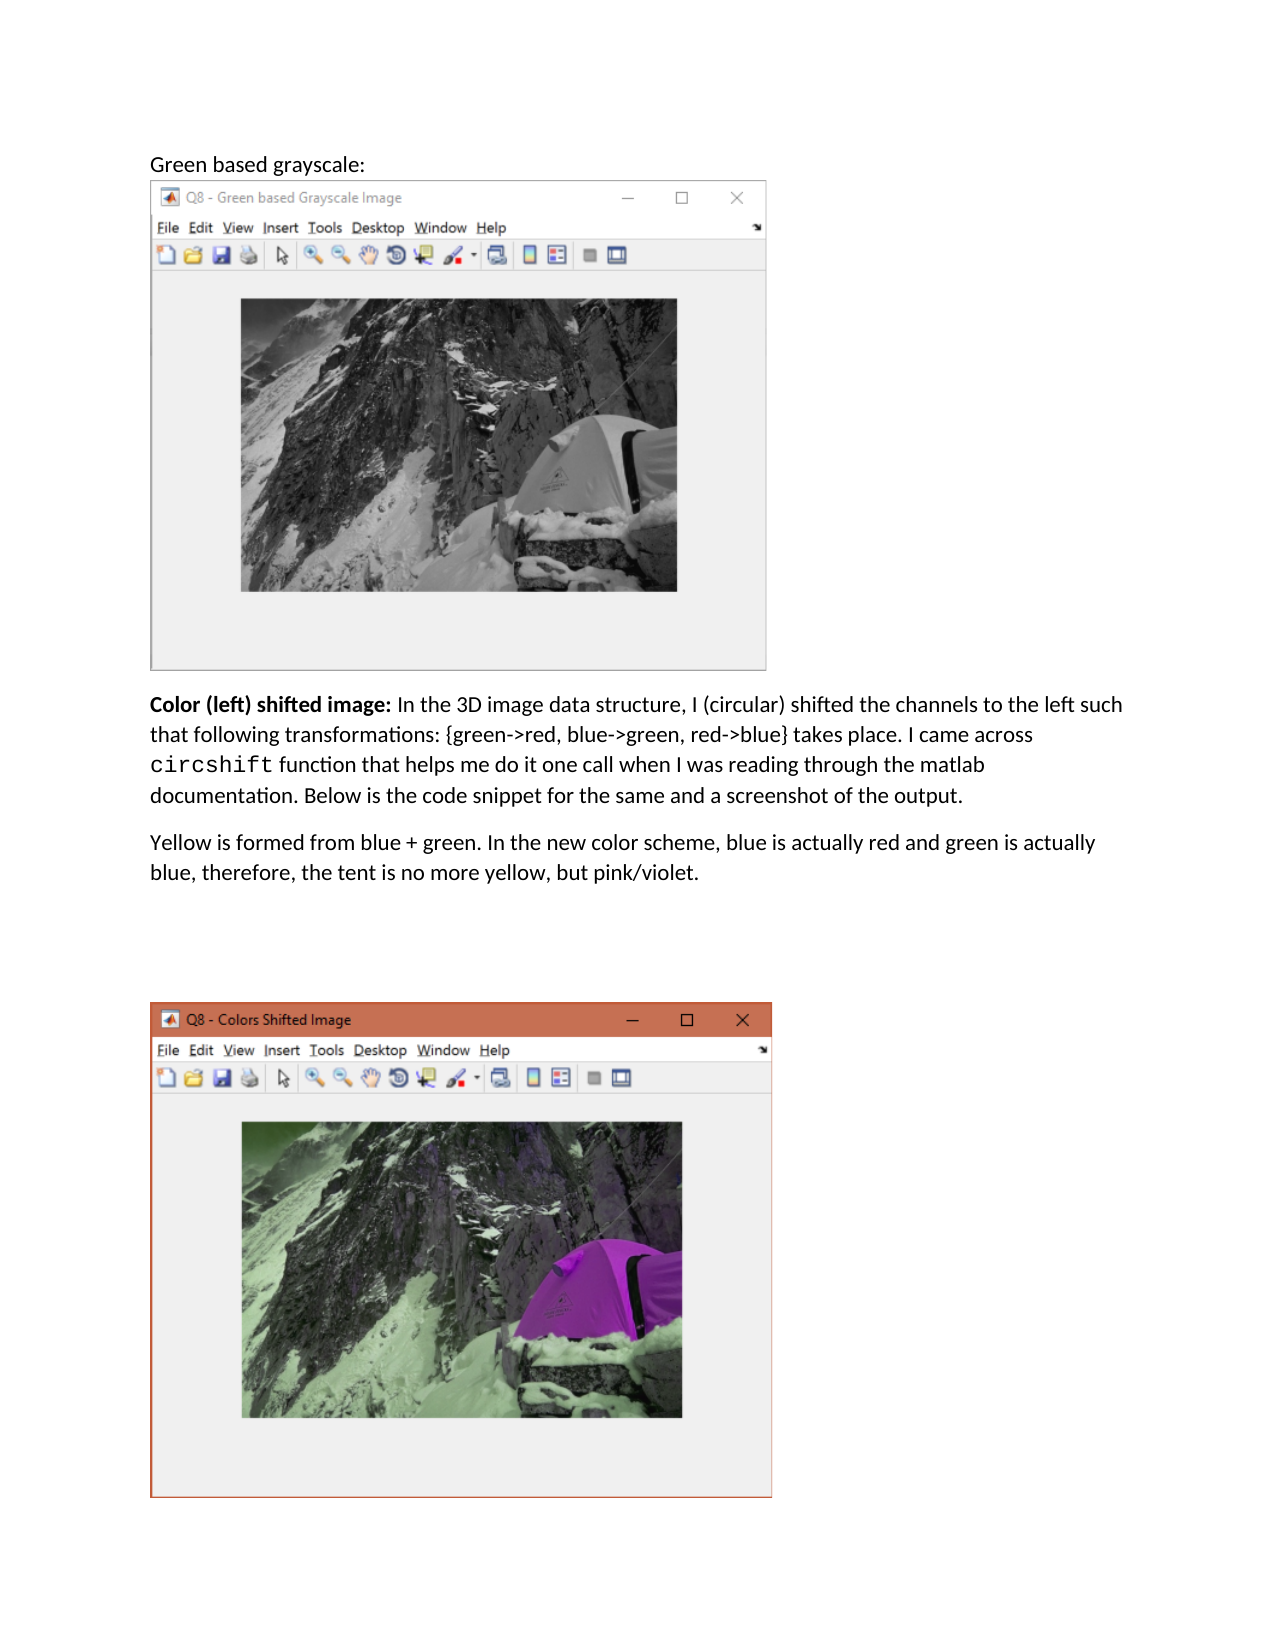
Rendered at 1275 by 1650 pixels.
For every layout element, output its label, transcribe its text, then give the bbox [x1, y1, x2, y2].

picture [150, 180, 767, 671]
text Yellow is formed from blue + green. In the new color scheme, blue is actually red and green is actually blue, therefore, the tent is no more yellow, but pink/violet. [150, 828, 1125, 887]
picture [150, 1002, 773, 1498]
text Color (left) shifted image: In the 3D image data structure, I (circular) shifted the channels to the left such that following transformations: {green->red, blue->green, red->blue} takes place. I came across circshift function that helps me do it one call when I was reading through the matlab documentation. Below is the code snippet for the same and a screenshot of the output. [150, 690, 1125, 809]
